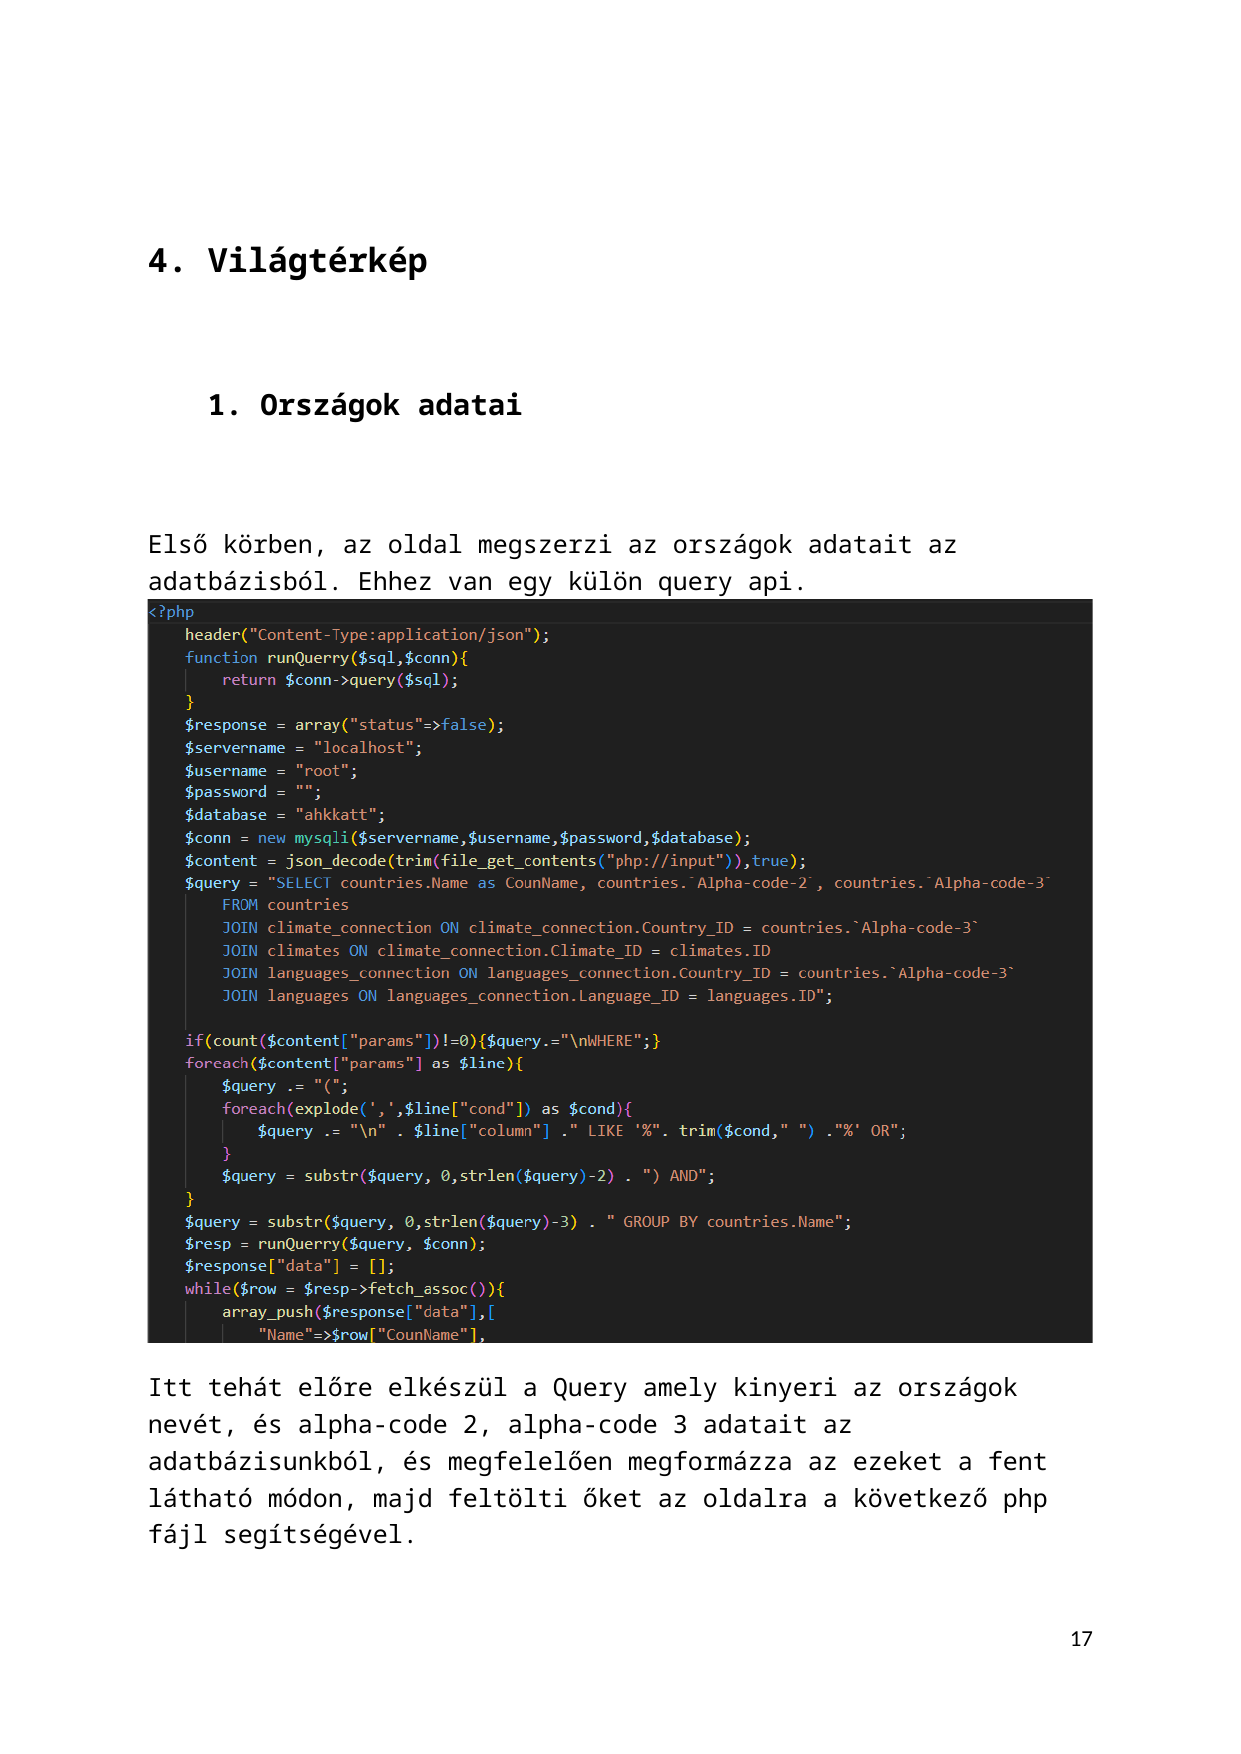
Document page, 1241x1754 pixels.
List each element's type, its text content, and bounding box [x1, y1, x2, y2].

picture [147, 599, 1093, 1343]
text 1. Országok adatai [148, 384, 1093, 424]
text Itt tehát előre elkészül a Query amely kinyeri az országok nevét, és alpha-code 2, alpha-code 3 adatait az adatbázisunkból, és megfelelően megformázza az ezeket a fent látható módon, majd feltölti őket az oldalra a következő php fájl segítségével. [148, 1370, 1093, 1551]
text Első körben, az oldal megszerzi az országok adatait az adatbázisból. Ehhez van egy külön query api. [148, 527, 1093, 599]
text 4. Világtérkép [148, 236, 1093, 282]
